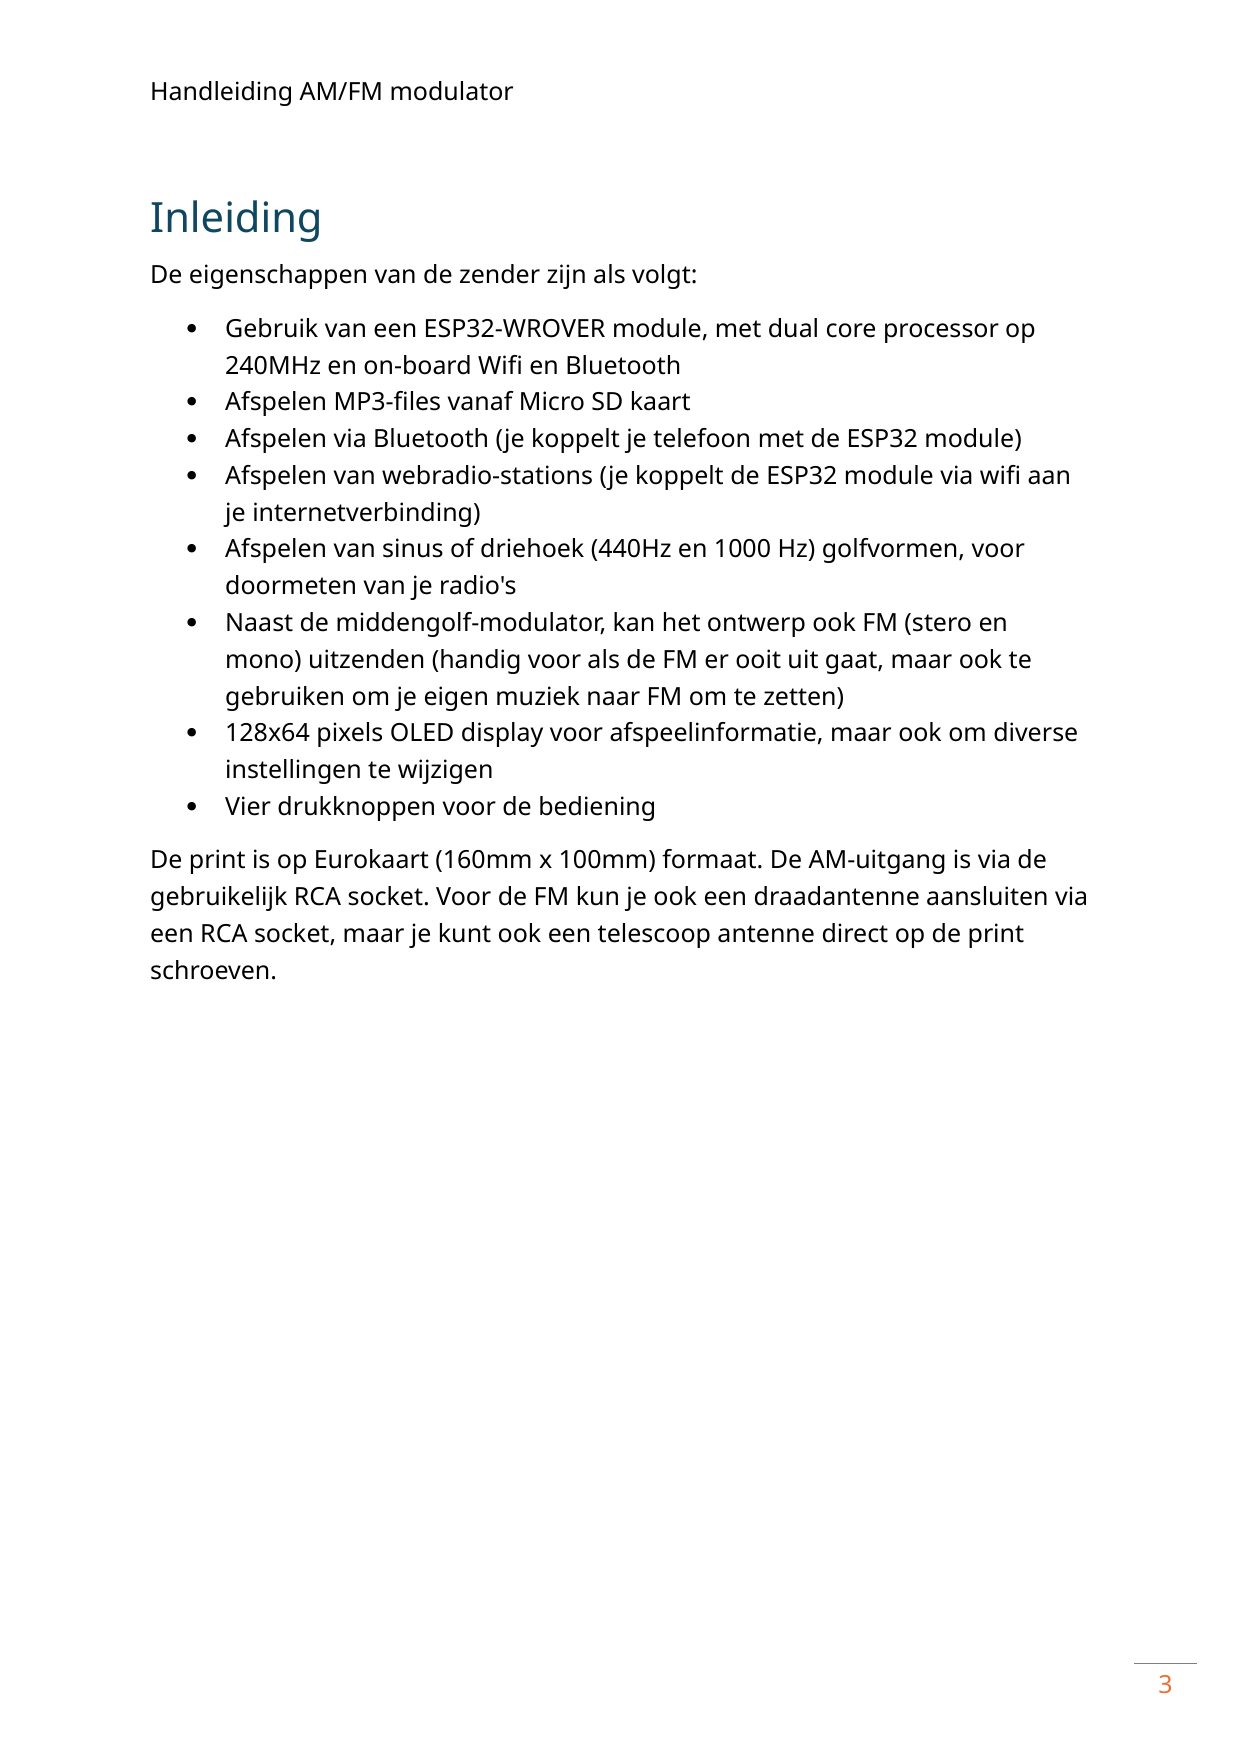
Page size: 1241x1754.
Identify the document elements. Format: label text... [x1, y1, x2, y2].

list Afspelen van webradio-stations (je koppelt de ESP32 module via wifi aan je internetverbinding) [187, 458, 1090, 528]
list Vier drukknoppen voor de bediening [187, 788, 1090, 823]
subtitle Inleiding [150, 187, 1090, 244]
list Afspelen van sinus of driehoek (440Hz en 1000 Hz) golfvormen, voor doormeten van je radio's [187, 531, 1090, 602]
text De print is op Eurokaart (160mm x 100mm) formaat. De AM-uitgang is via de gebruikelijk RCA socket. Voor de FM kun je ook een draadantenne aansluiten via een RCA socket, maar je kunt ook een telescoop antenne direct op de print schroeven. [150, 842, 1090, 986]
list Gebruik van een ESP32-WROVER module, met dual core processor op 240MHz en on-board Wifi en Bluetooth [187, 311, 1090, 381]
list Naast de middengolf-modulator, kan het ontwerp ook FM (stero en mono) uitzenden (handig voor als de FM er ooit uit gaat, maar ook te gebruiken om je eigen muziek naar FM om te zetten) [187, 605, 1090, 712]
text De eigenschappen van de zender zijn als volgt: [150, 257, 1090, 291]
list Afspelen via Bluetooth (je koppelt je telefoon met de ESP32 module) [187, 421, 1090, 455]
list 128x64 pixels OLED display voor afspeelinformatie, maar ook om diverse instellingen te wijzigen [187, 715, 1090, 786]
list Afspelen MP3-files vanaf Micro SD kaart [187, 384, 1090, 418]
